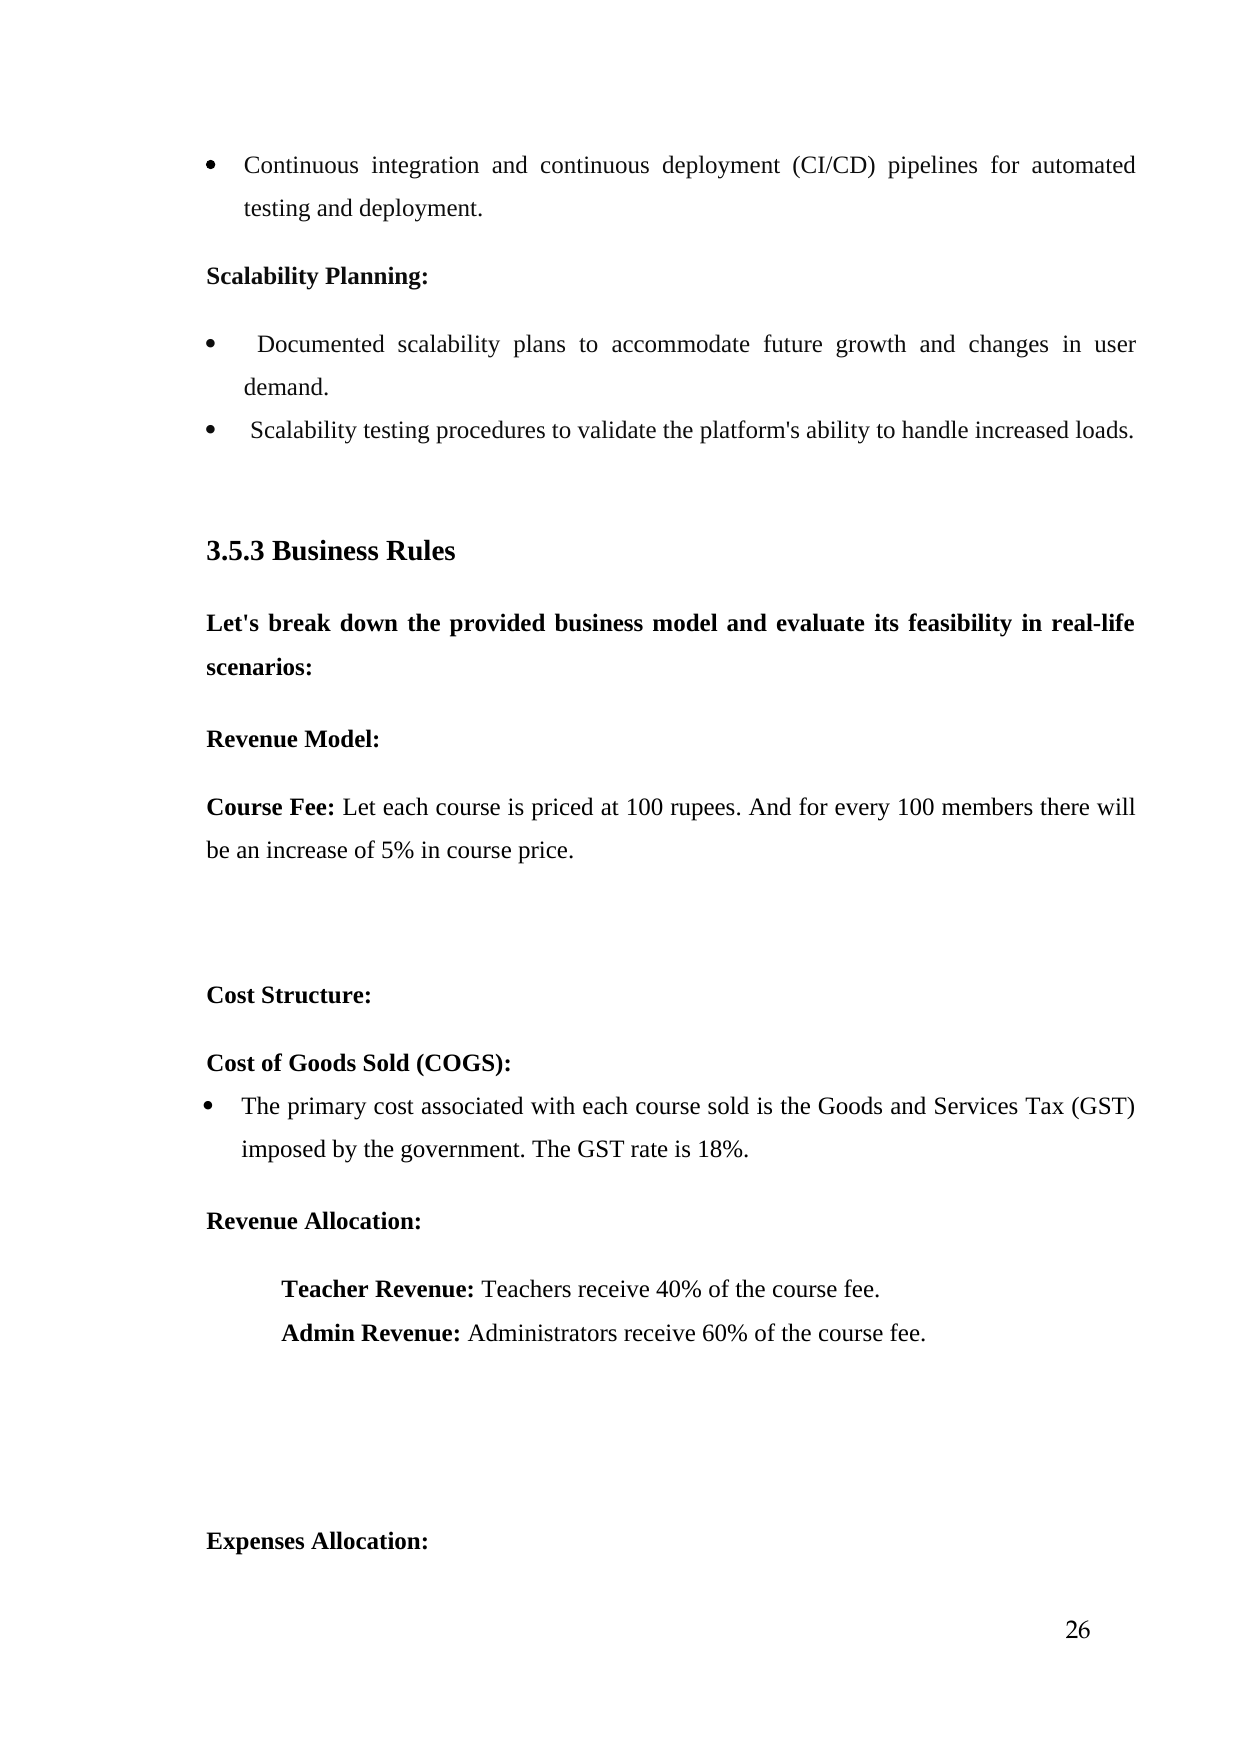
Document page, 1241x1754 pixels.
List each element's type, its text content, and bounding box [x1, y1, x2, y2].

subtitle Cost Structure: [206, 980, 1137, 1008]
list Documented scalability plans to accommodate future growth and changes in user demand. [177, 329, 1137, 401]
text Scalability Planning: [177, 261, 1137, 290]
text Cost of Goods Sold (COGS): [206, 1048, 1137, 1077]
subtitle Revenue Model: [206, 724, 1137, 753]
text Teacher Revenue: Teachers receive 40% of the course fee. [206, 1274, 1137, 1303]
text Admin Revenue: Administrators receive 60% of the course fee. [206, 1318, 1137, 1346]
text Course Fee: Let each course is priced at 100 rupees. And for every 100 members there will be an increase of 5% in course price. [206, 792, 1137, 864]
list The primary cost associated with each course sold is the Goods and Services Tax (GST) imposed by the government. The GST rate is 18%. [204, 1091, 1137, 1163]
list Scalability testing procedures to validate the platform's ability to handle increased loads. [177, 416, 1137, 444]
text 3.5.3 Business Rules [206, 533, 1137, 567]
subtitle Expenses Allocation: [206, 1526, 1137, 1555]
list Continuous integration and continuous deployment (CI/CD) pipelines for automated testing and deployment. [177, 150, 1137, 222]
text Let's break down the provided business model and evaluate its feasibility in real-life scenarios: [206, 608, 1137, 680]
subtitle Revenue Allocation: [206, 1206, 1137, 1235]
